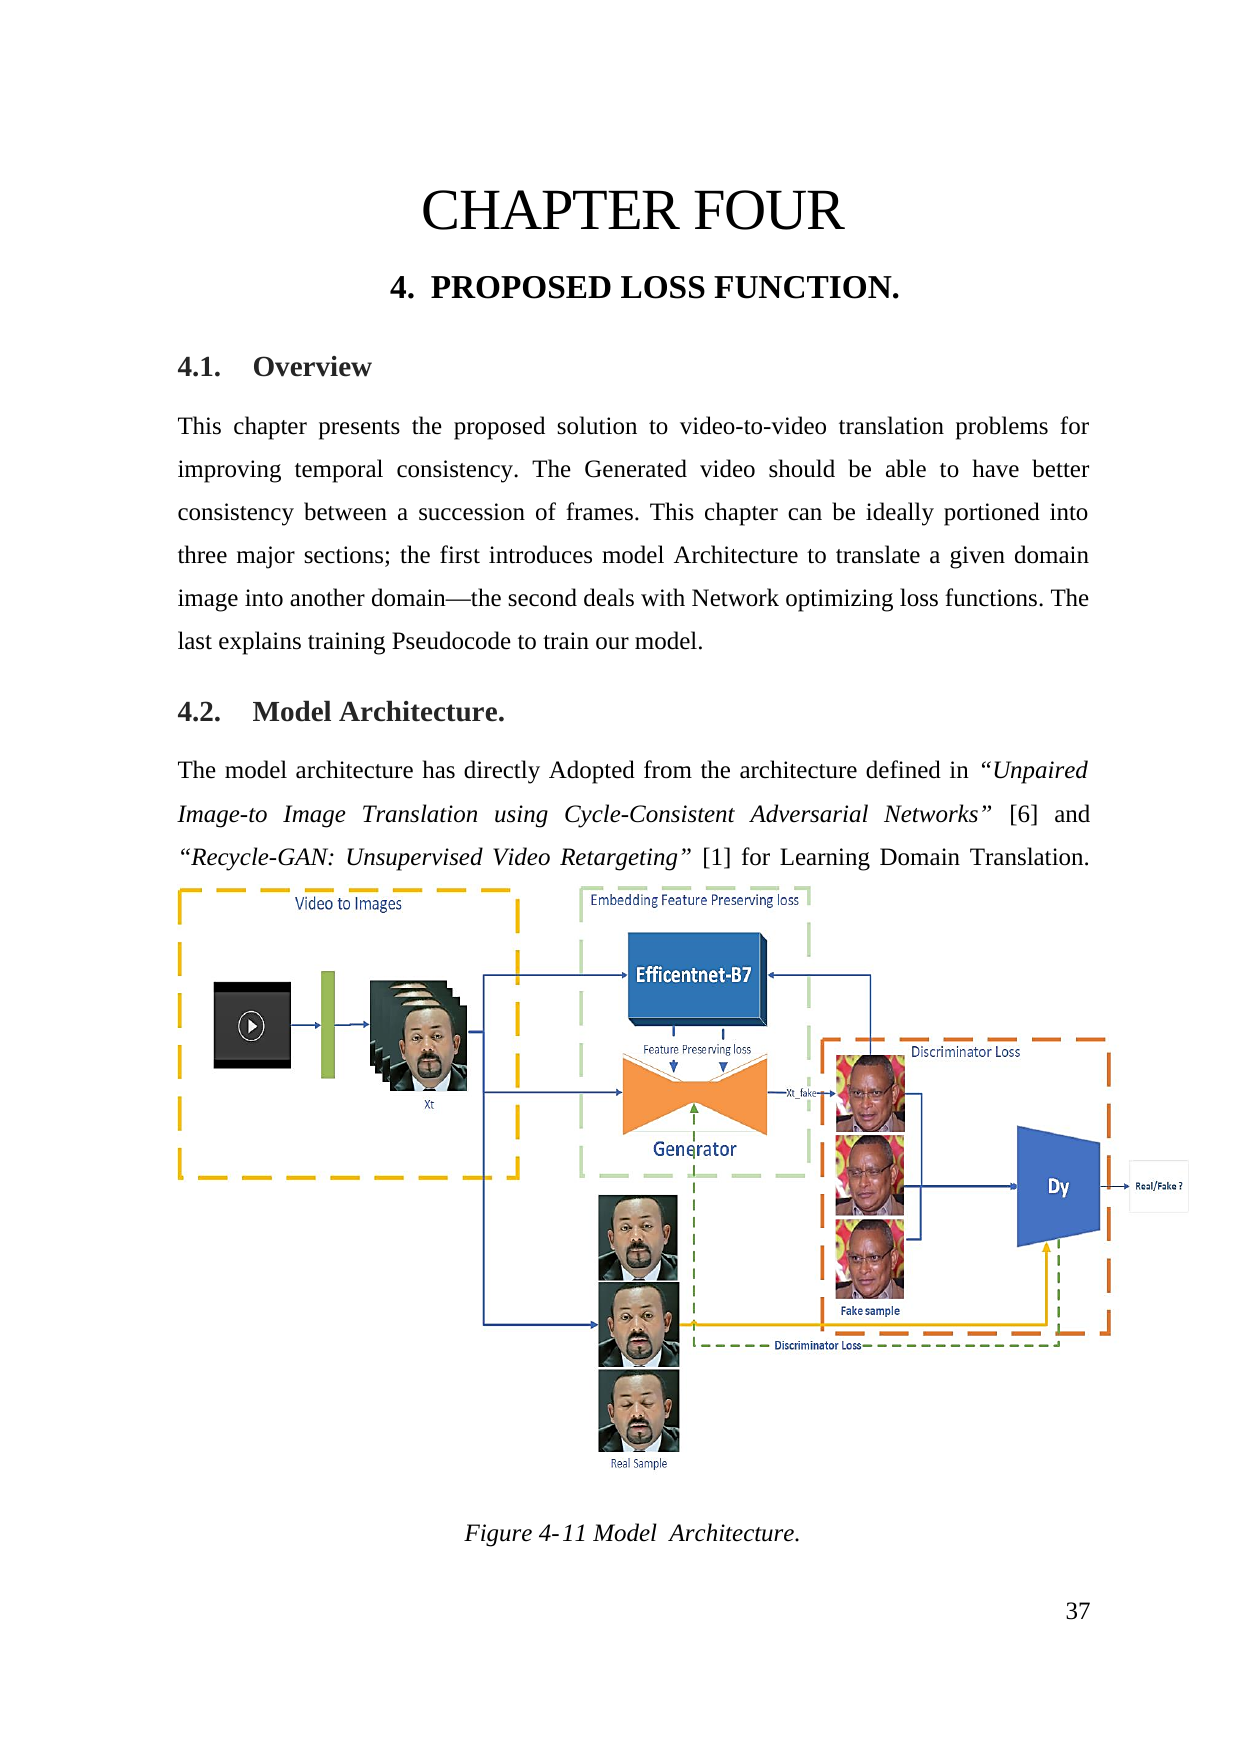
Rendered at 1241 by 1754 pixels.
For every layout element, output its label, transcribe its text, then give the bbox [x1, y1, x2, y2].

subtitle Overview [177, 349, 1090, 383]
text The model architecture has directly Adopted from the architecture defined in “Unpaired Image-to Image Translation using Cycle-Consistent Adversarial Networks” [6] and “Recycle-GAN: Unsupervised Video Retargeting” [1] for Learning Domain Translation. [177, 756, 1090, 884]
title CHAPTER FOUR [177, 175, 1090, 242]
picture [177, 884, 1189, 1478]
subtitle Model Architecture. [177, 694, 1090, 728]
text This chapter presents the proposed solution to video-to-video translation problems for improving temporal consistency. The Generated video should be able to have better consistency between a succession of frames. This chapter can be ideally portioned into three major sections; the first introduces model Architecture to translate a given domain image into another domain—the second deals with Network optimizing loss functions. The last explains training Pseudocode to train our model. [177, 411, 1090, 655]
subtitle Proposed loss function. [177, 267, 1113, 305]
